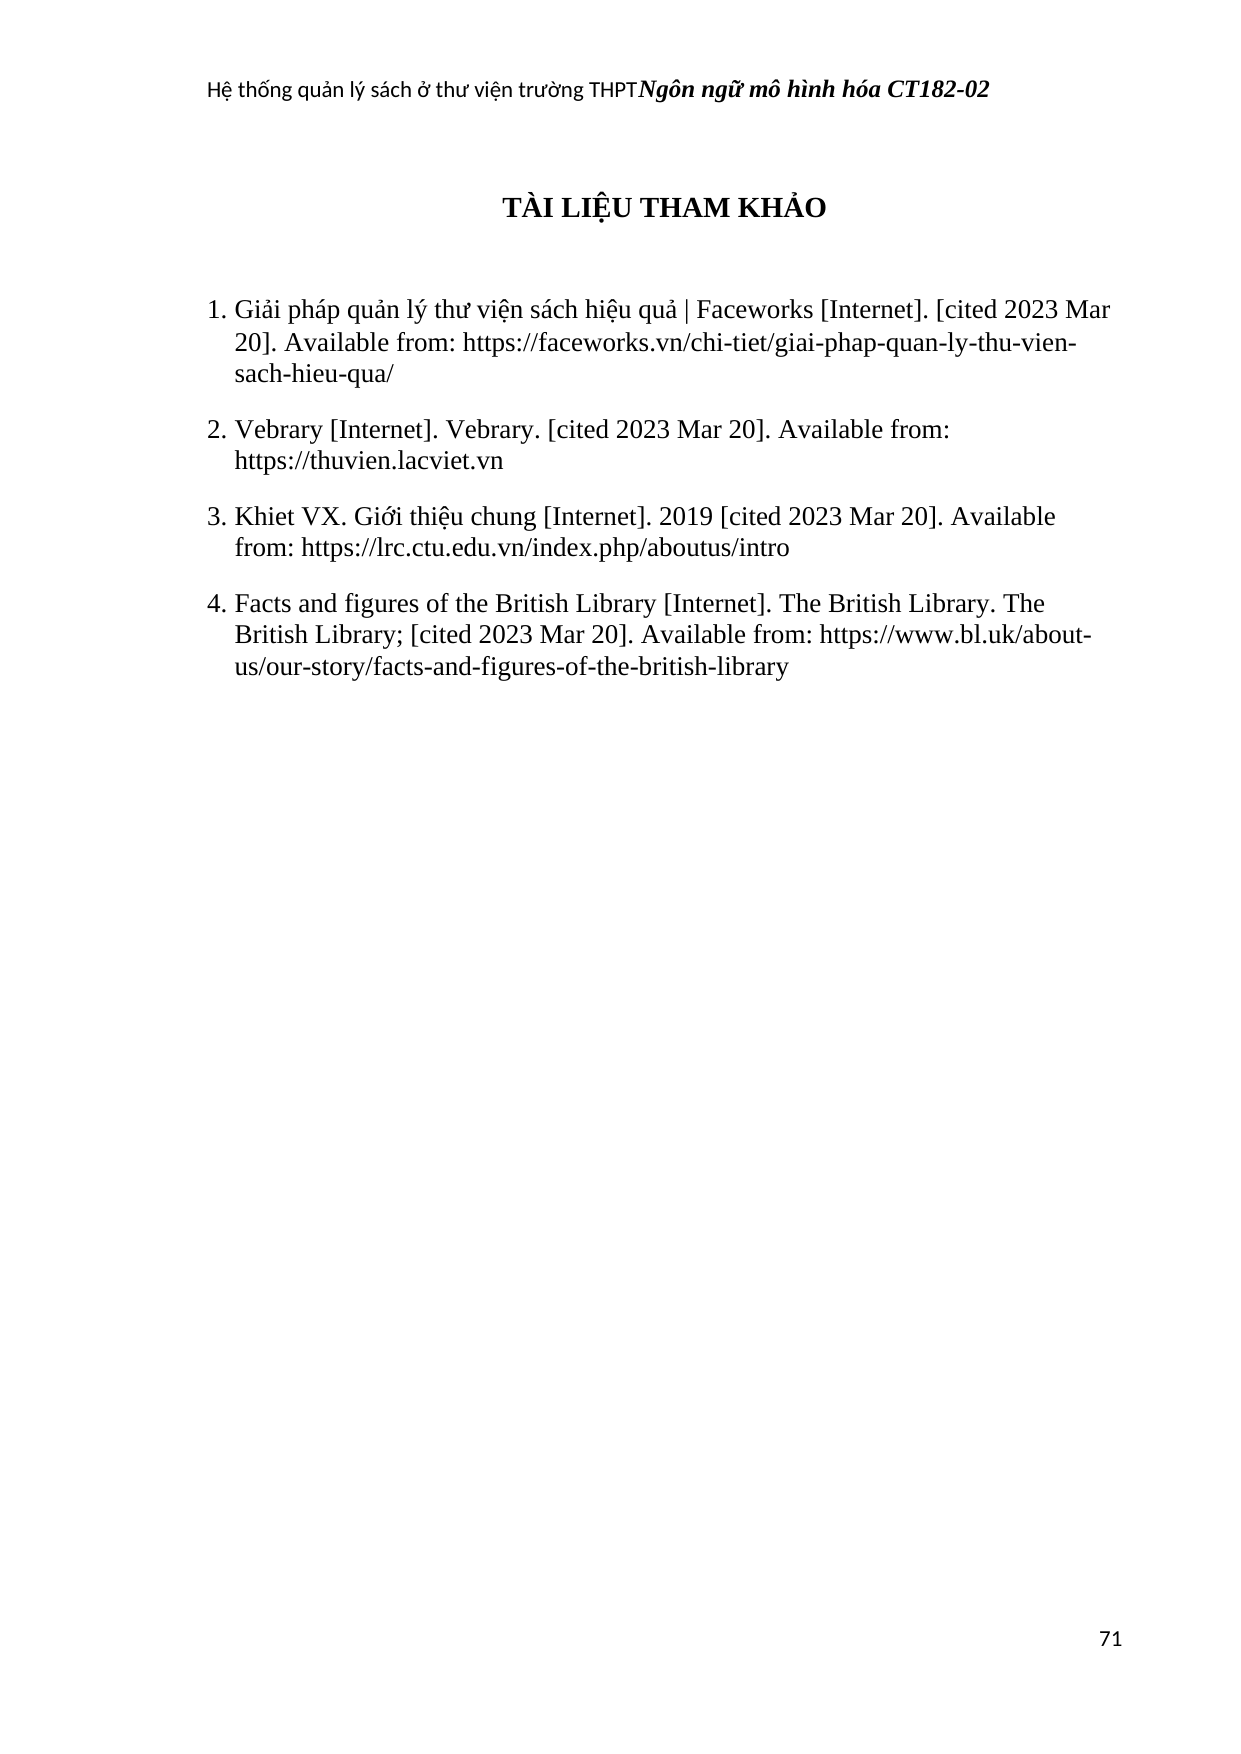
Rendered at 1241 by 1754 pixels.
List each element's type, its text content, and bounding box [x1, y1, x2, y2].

text 4. Facts and figures of the British Library [Internet]. The British Library. The British Library; [cited 2023 Mar 20]. Available from: https://www.bl.uk/about-us/our-story/facts-and-figures-of-the-british-library [207, 587, 1122, 681]
text 1. Giải pháp quản lý thư viện sách hiệu quả | Faceworks [Internet]. [cited 2023 Mar 20]. Available from: https://faceworks.vn/chi-tiet/giai-phap-quan-ly-thu-vien-sach-hieu-qua/ [207, 293, 1122, 388]
text 2. Vebrary [Internet]. Vebrary. [cited 2023 Mar 20]. Available from: https://thuvien.lacviet.vn [207, 413, 1122, 475]
text 3. Khiet VX. Giới thiệu chung [Internet]. 2019 [cited 2023 Mar 20]. Available from: https://lrc.ctu.edu.vn/index.php/aboutus/intro [207, 500, 1122, 562]
subtitle TÀI LIỆU THAM KHẢO [207, 190, 1122, 223]
